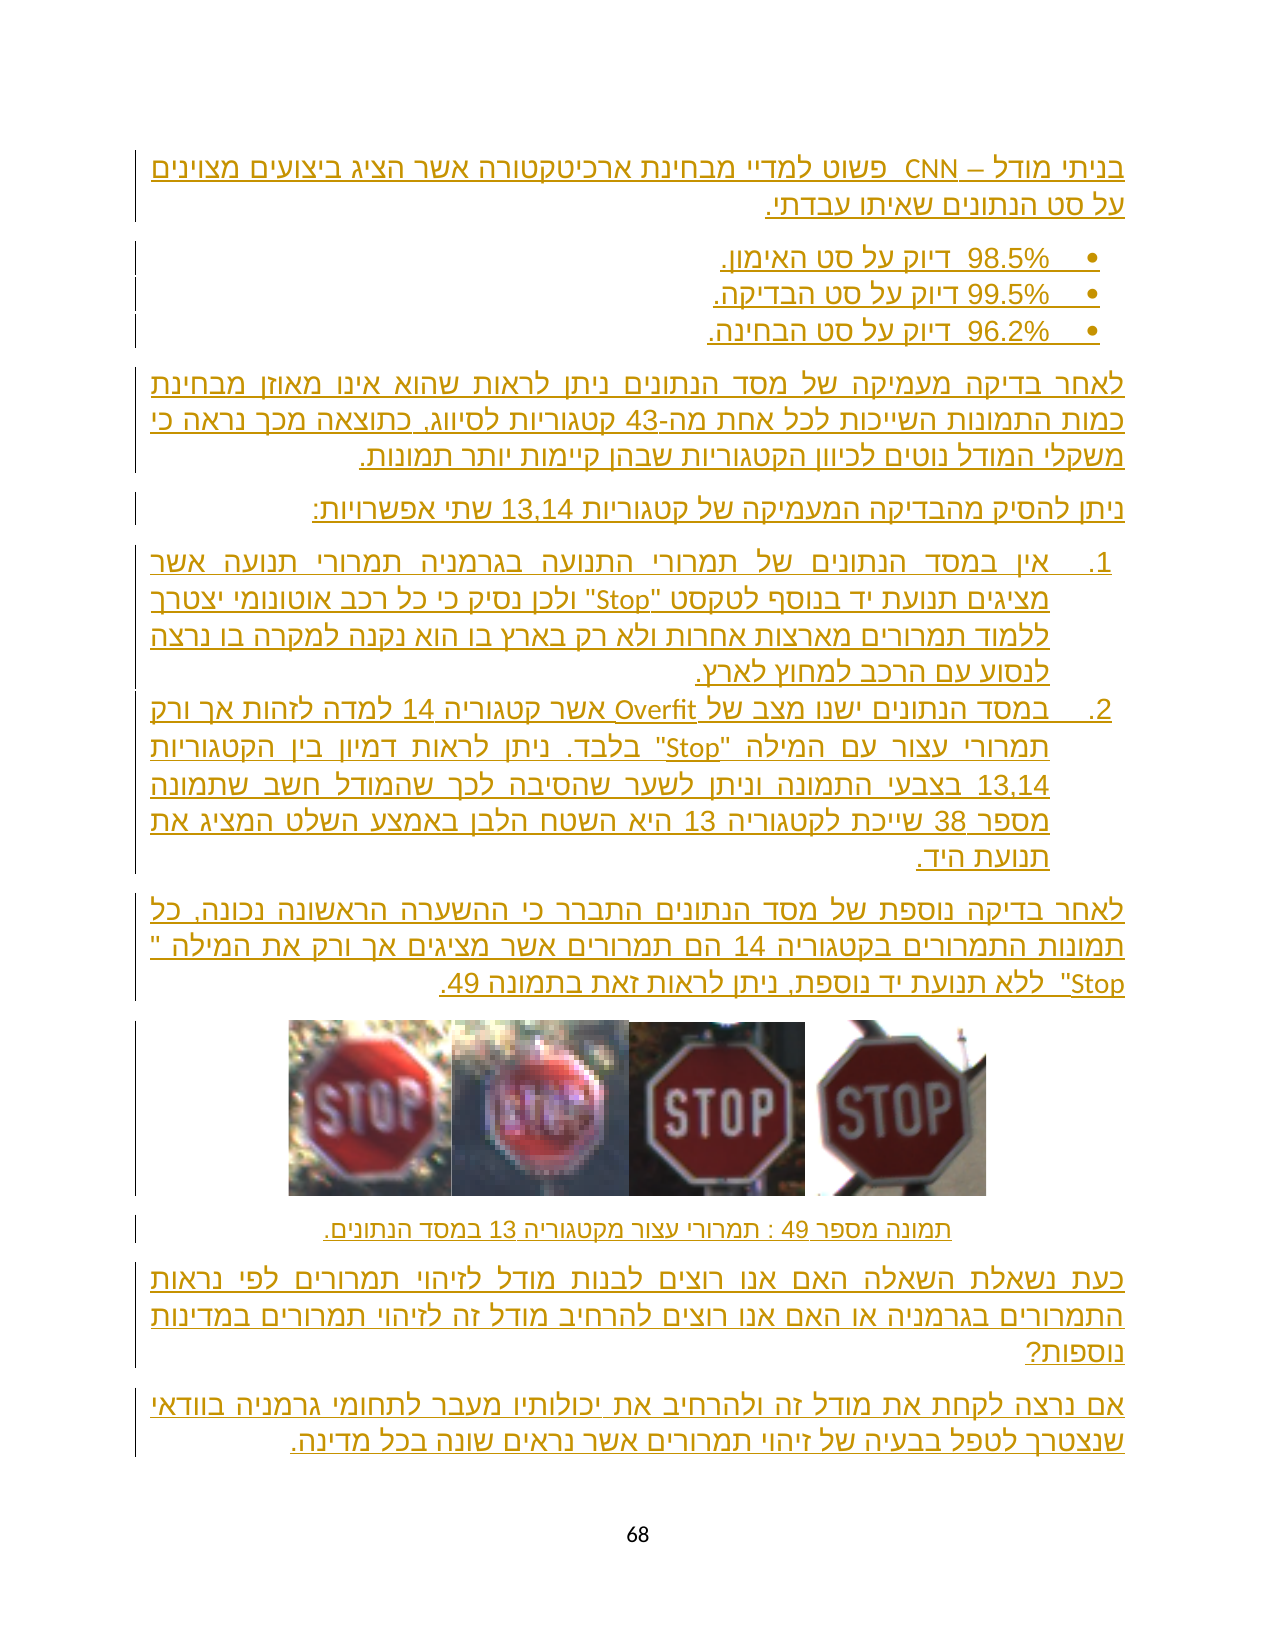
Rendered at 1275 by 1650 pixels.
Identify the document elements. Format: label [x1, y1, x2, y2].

picture [288, 1020, 987, 1196]
